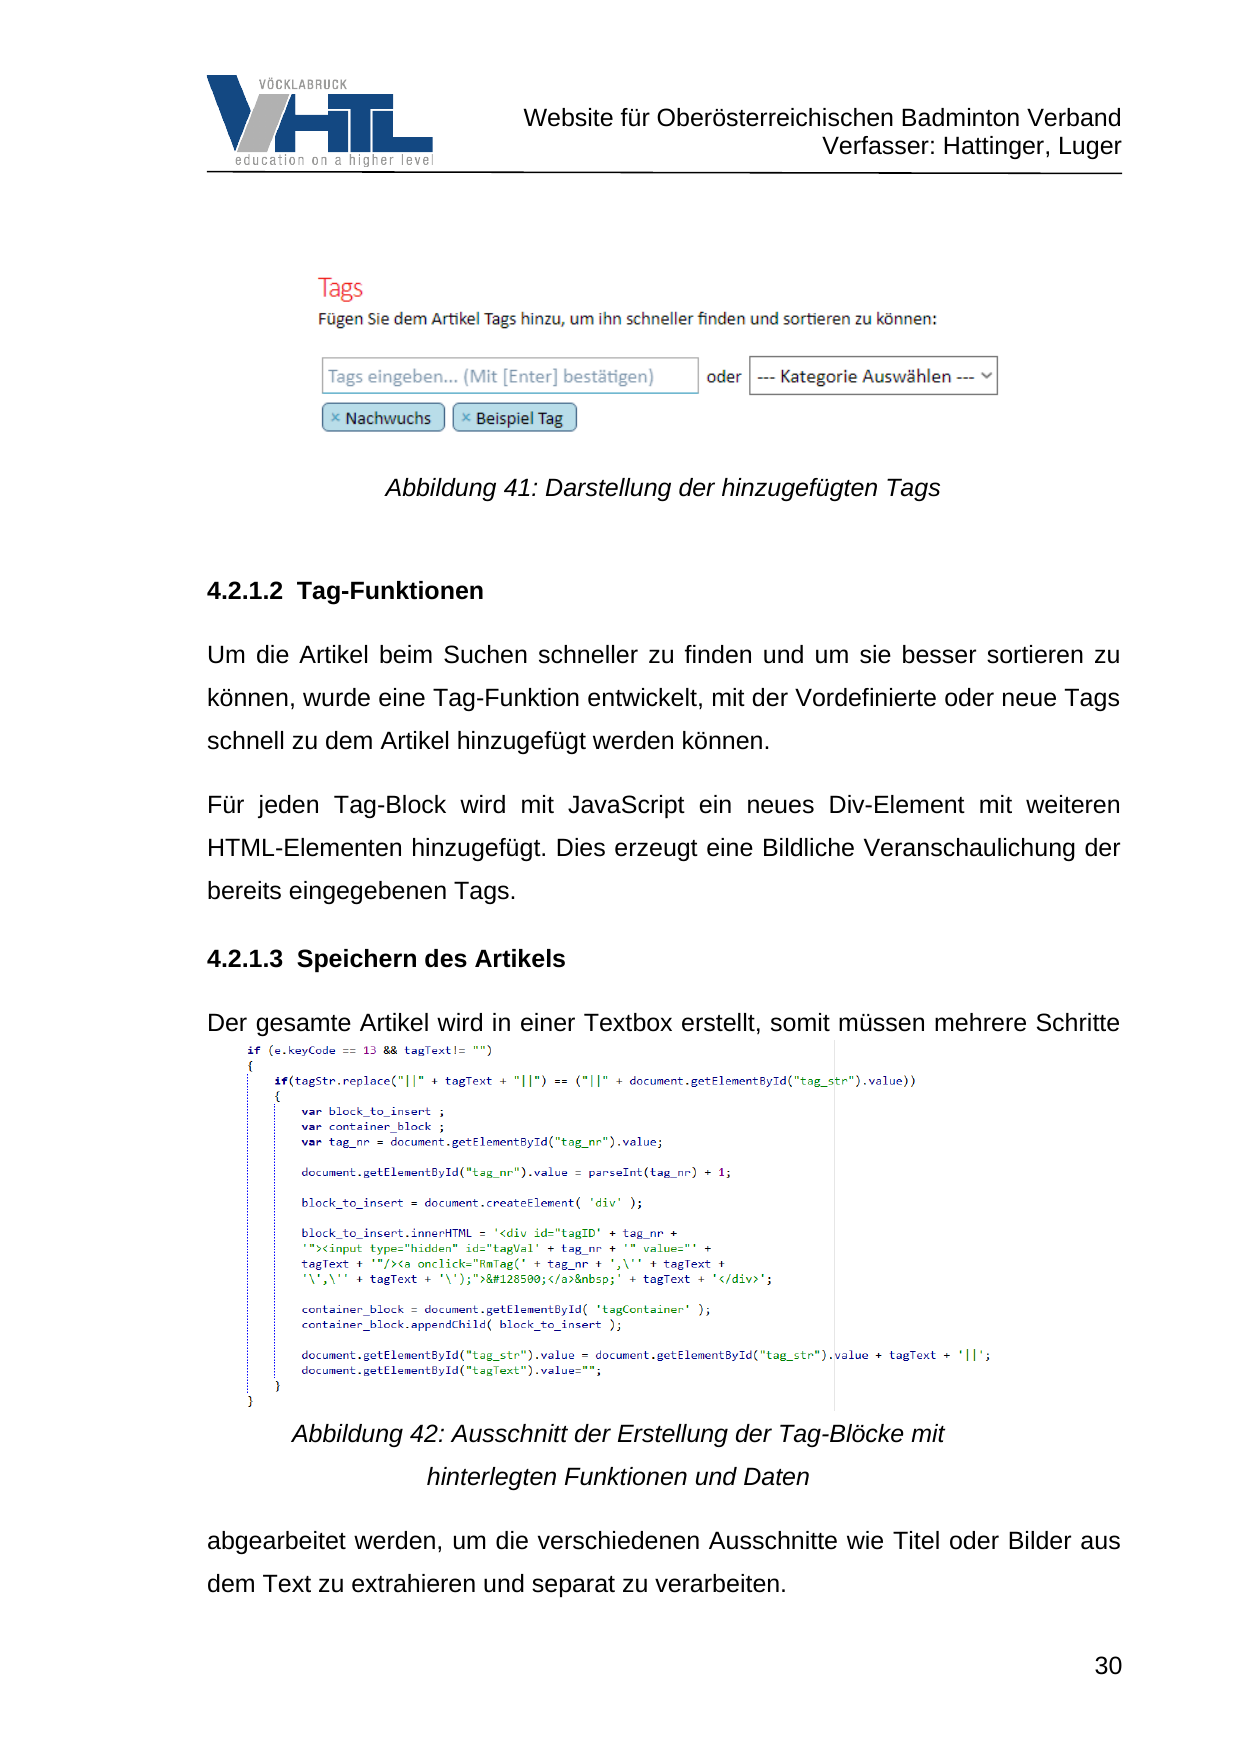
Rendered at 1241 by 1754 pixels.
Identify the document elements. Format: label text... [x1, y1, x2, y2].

picture [245, 1040, 994, 1411]
text Für jeden Tag-Block wird mit JavaScript ein neues Div-Element mit weiteren HTML-Elementen hinzugefügt. Dies erzeugt eine Bildliche Veranschaulichung der bereits eingegebenen Tags. [207, 790, 1122, 905]
picture [307, 259, 1022, 462]
text Um die Artikel beim Suchen schneller zu finden und um sie besser sortieren zu können, wurde eine Tag-Funktion entwickelt, mit der Vordefinierte oder neue Tags schnell zu dem Artikel hinzugefügt werden können. [207, 640, 1122, 755]
picture [206, 75, 433, 167]
subtitle Speichern des Artikels [207, 944, 1122, 973]
